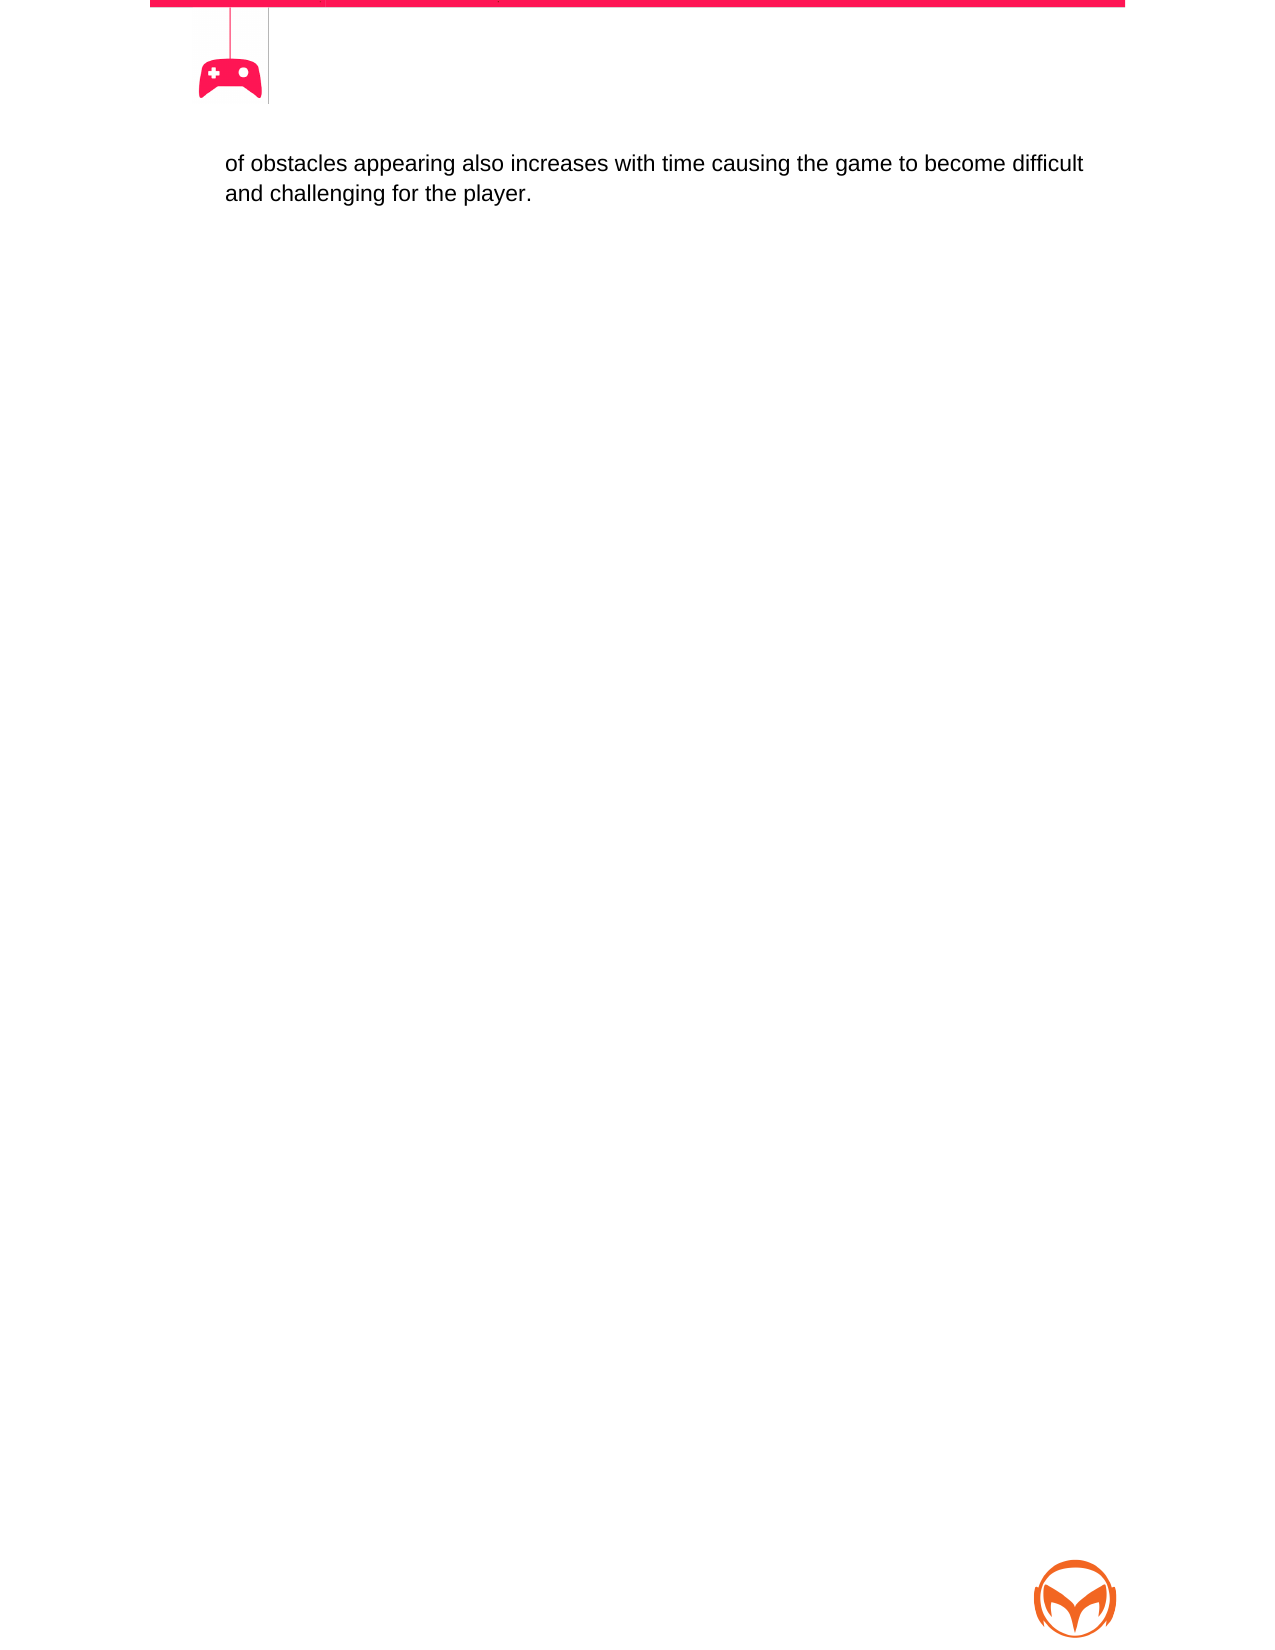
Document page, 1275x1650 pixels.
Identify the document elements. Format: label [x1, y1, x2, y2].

picture [1028, 1553, 1125, 1650]
text [225, 150, 1125, 207]
picture [150, 0, 1125, 104]
